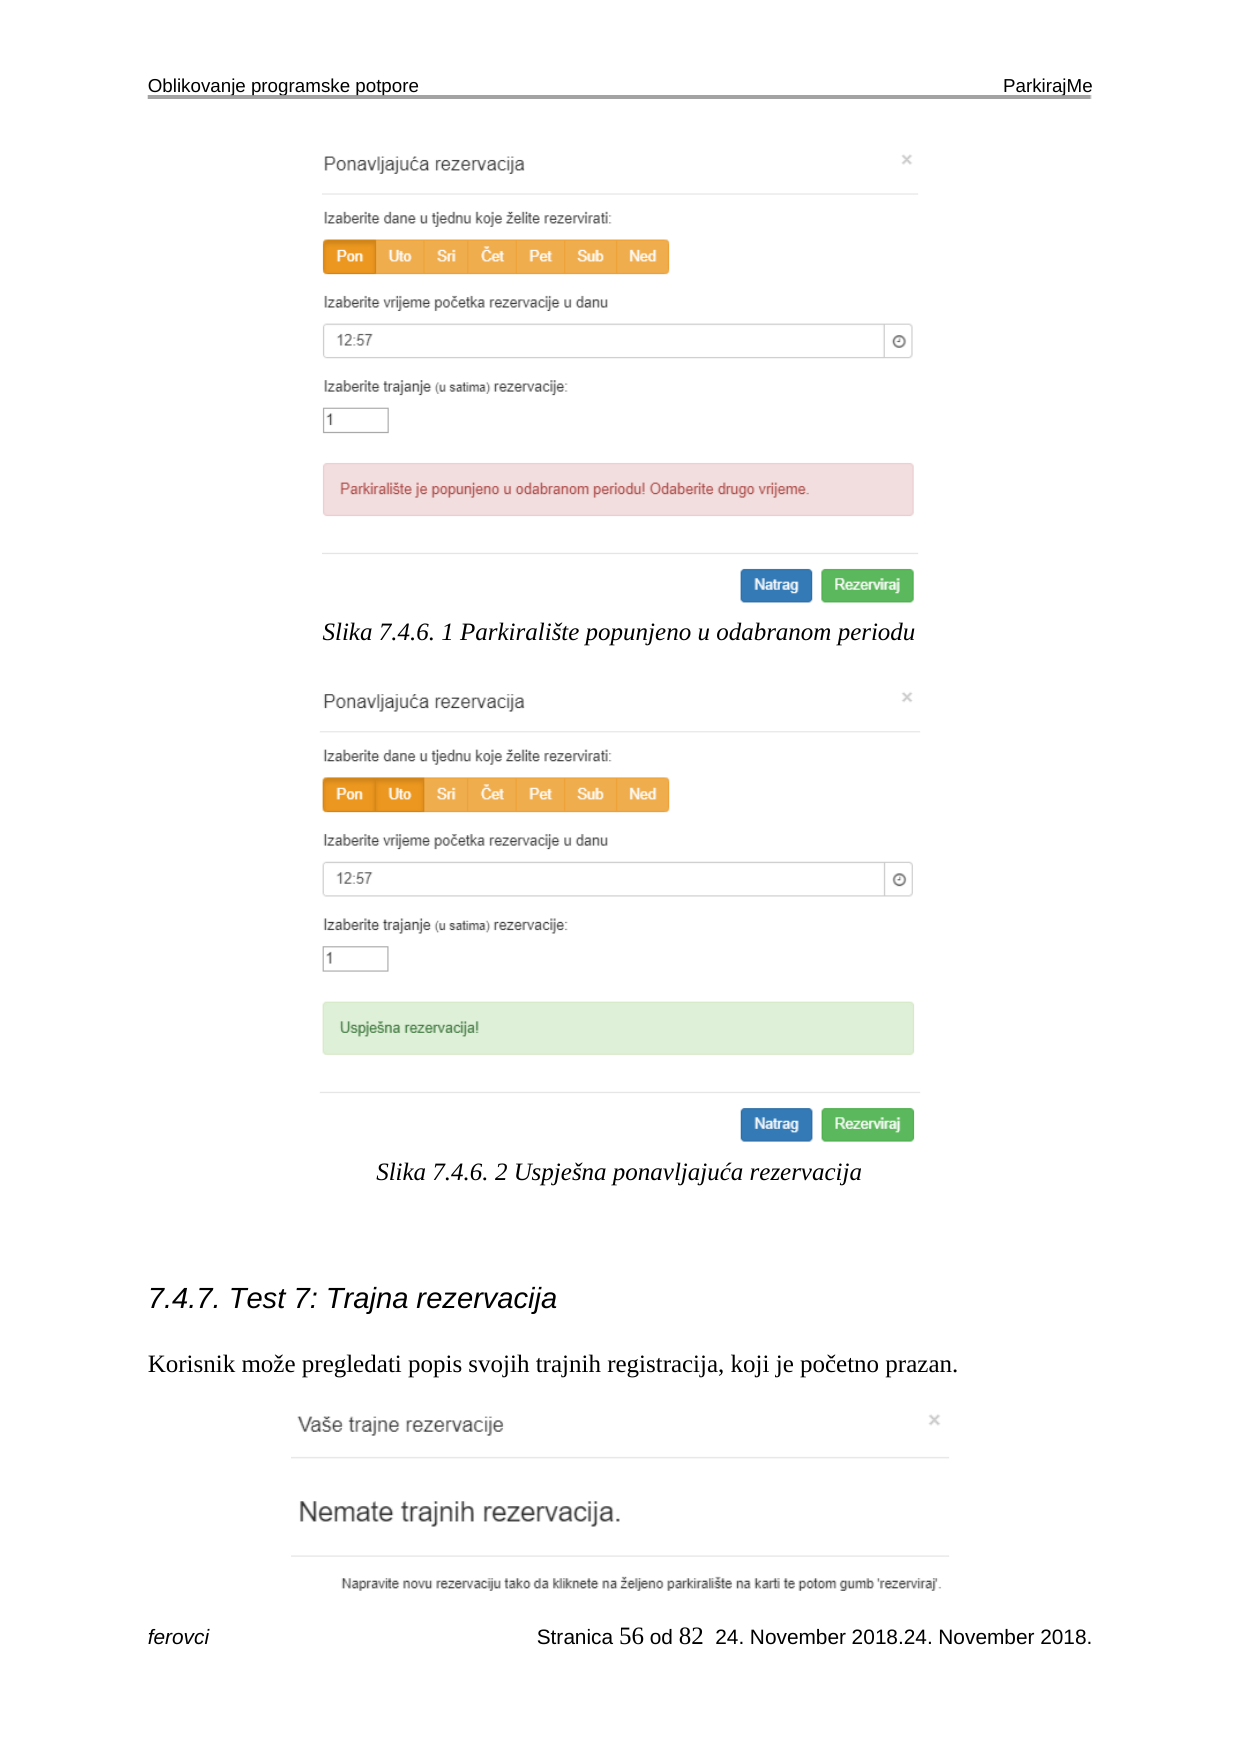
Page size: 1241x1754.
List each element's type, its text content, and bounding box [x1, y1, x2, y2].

picture [147, 95, 1092, 99]
text Korisnik može pregledati popis svojih trajnih registracija, koji je početno prazan. [148, 1349, 1093, 1378]
picture [322, 147, 919, 605]
picture [291, 1407, 950, 1605]
subtitle 7.4.7. Test 7: Trajna rezervacija [148, 1281, 1093, 1314]
picture [319, 687, 921, 1145]
